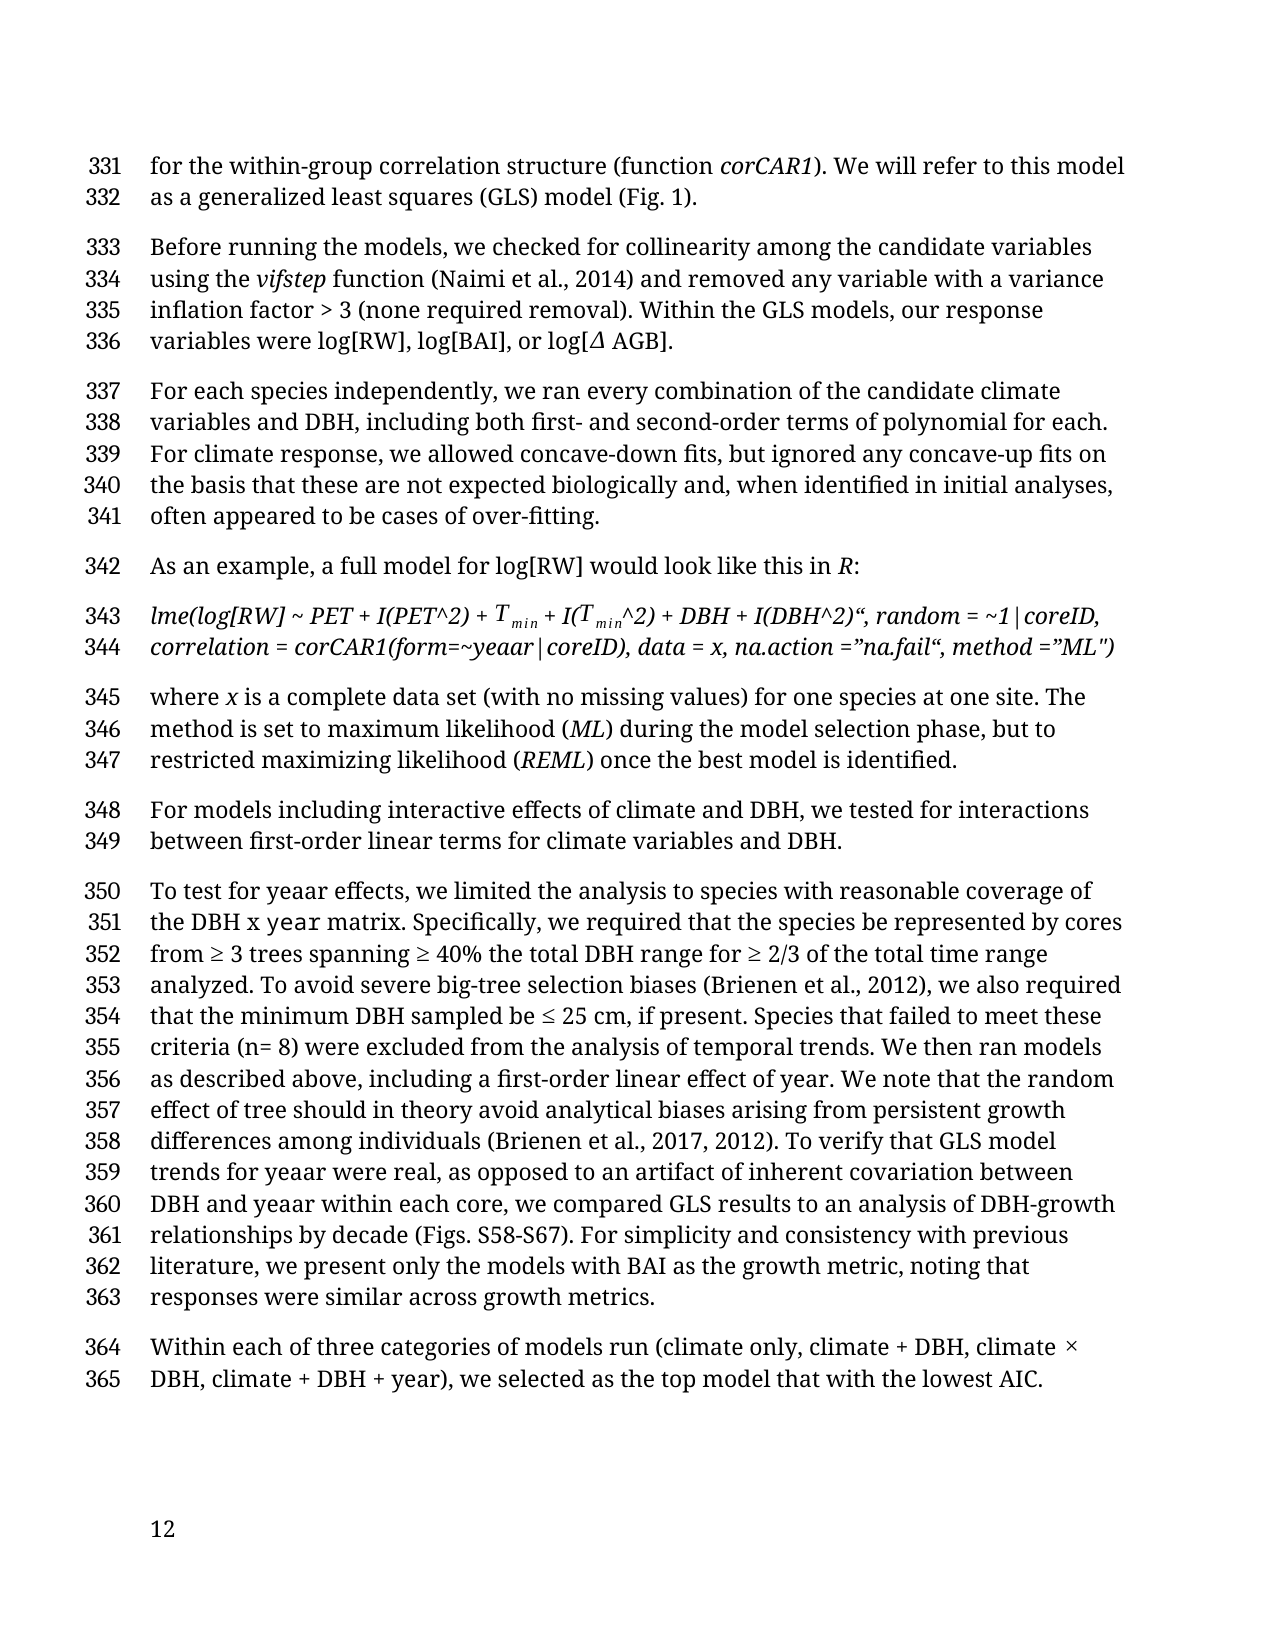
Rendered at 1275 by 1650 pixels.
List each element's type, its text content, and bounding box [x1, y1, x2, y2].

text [150, 150, 1125, 212]
text For each species independently, we ran every combination of the candidate climate variables and DBH, including both first- and second-order terms of polynomial for each. For climate response, we allowed concave-down fits, but ignored any concave-up fits on the basis that these are not expected biologically and, when identified in initial analyses, often appeared to be cases of over-fitting. [150, 375, 1125, 531]
text where x is a complete data set (with no missing values) for one species at one site. The method is set to maximum likelihood (ML) during the model selection phase, but to restricted maximizing likelihood (REML) once the best model is identified. [150, 681, 1125, 775]
text Within each of three categories of models run (climate only, climate + DBH, climate DBH, climate + DBH + year), we selected as the top model that with the lowest AIC. [150, 1331, 1125, 1394]
text For models including interactive effects of climate and DBH, we tested for interactions between first-order linear terms for climate variables and DBH. [150, 794, 1125, 856]
text Before running the models, we checked for collinearity among the candidate variables using the vifstep function (Naimi et al., 2014) and removed any variable with a variance inflation factor > 3 (none required removal). Within the GLS models, our response variables were log[RW], log[BAI], or log[ AGB]. [150, 231, 1125, 356]
text As an example, a full model for log[RW] would look like this in R: [150, 550, 1125, 581]
text To test for yeaar effects, we limited the analysis to species with reasonable coverage of the DBH x year matrix. Specifically, we required that the species be represented by cores from 3 trees spanning 40% the total DBH range for 2/3 of the total time range analyzed. To avoid severe big-tree selection biases (Brienen et al., 2012), we also required that the minimum DBH sampled be 25 cm, if present. Species that failed to meet these criteria (n= 8) were excluded from the analysis of temporal trends. We then ran models as described above, including a first-order linear effect of year. We note that the random effect of tree should in theory avoid analytical biases arising from persistent growth differences among individuals (Brienen et al., 2017, 2012). To verify that GLS model trends for yeaar were real, as opposed to an artifact of inherent covariation between DBH and yeaar within each core, we compared GLS results to an analysis of DBH-growth relationships by decade (Figs. S58-S67). For simplicity and consistency with previous literature, we present only the models with BAI as the growth metric, noting that responses were similar across growth metrics. [150, 875, 1125, 1313]
text lme(log[RW] ~ PET + I(PET^2) + + I(^2) + DBH + I(DBH^2)“, random = ~1|coreID, correlation = corCAR1(form=~yeaar|coreID), data = x, na.action =”na.fail“, method =”ML") [150, 600, 1125, 663]
